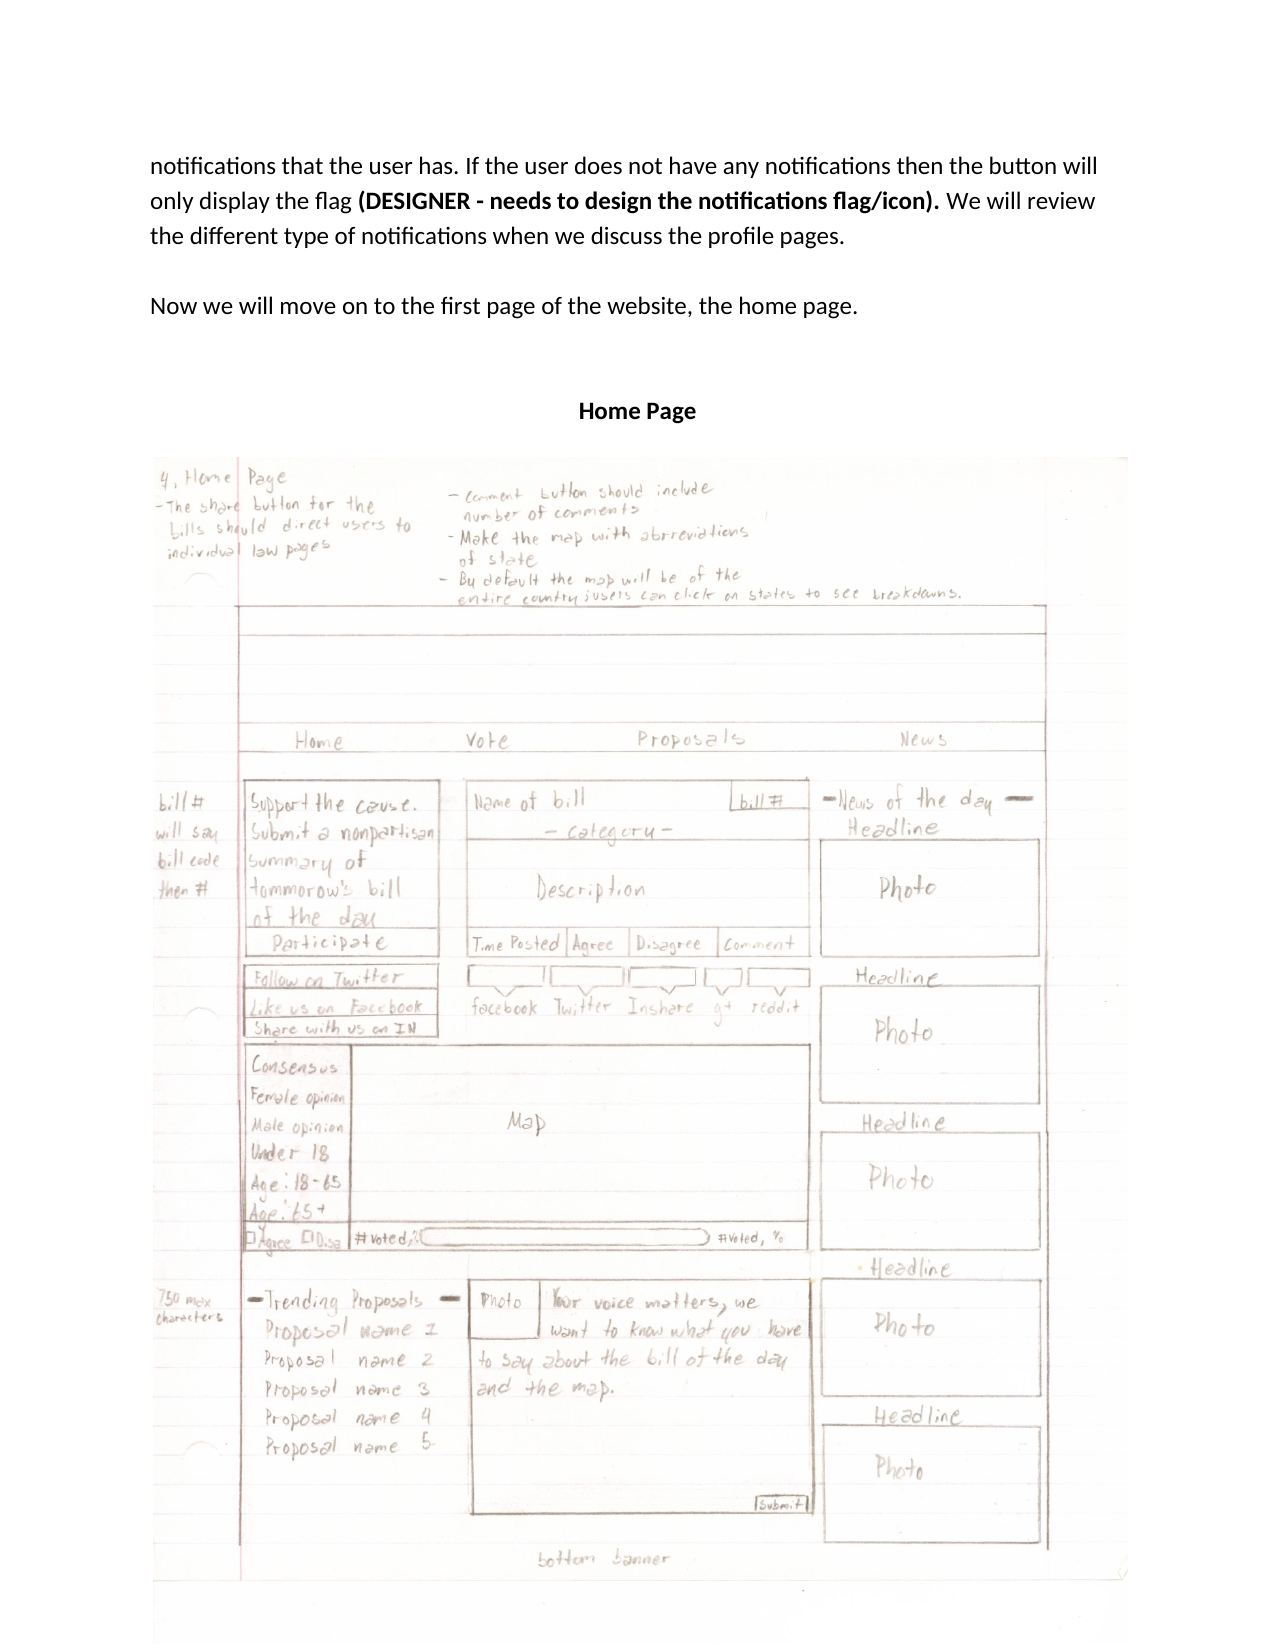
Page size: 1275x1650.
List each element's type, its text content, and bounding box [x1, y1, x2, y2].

text Home Page [150, 395, 1125, 426]
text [150, 150, 1125, 251]
text Now we will move on to the first page of the website, the home page. [150, 290, 1125, 321]
picture [153, 457, 1128, 1642]
